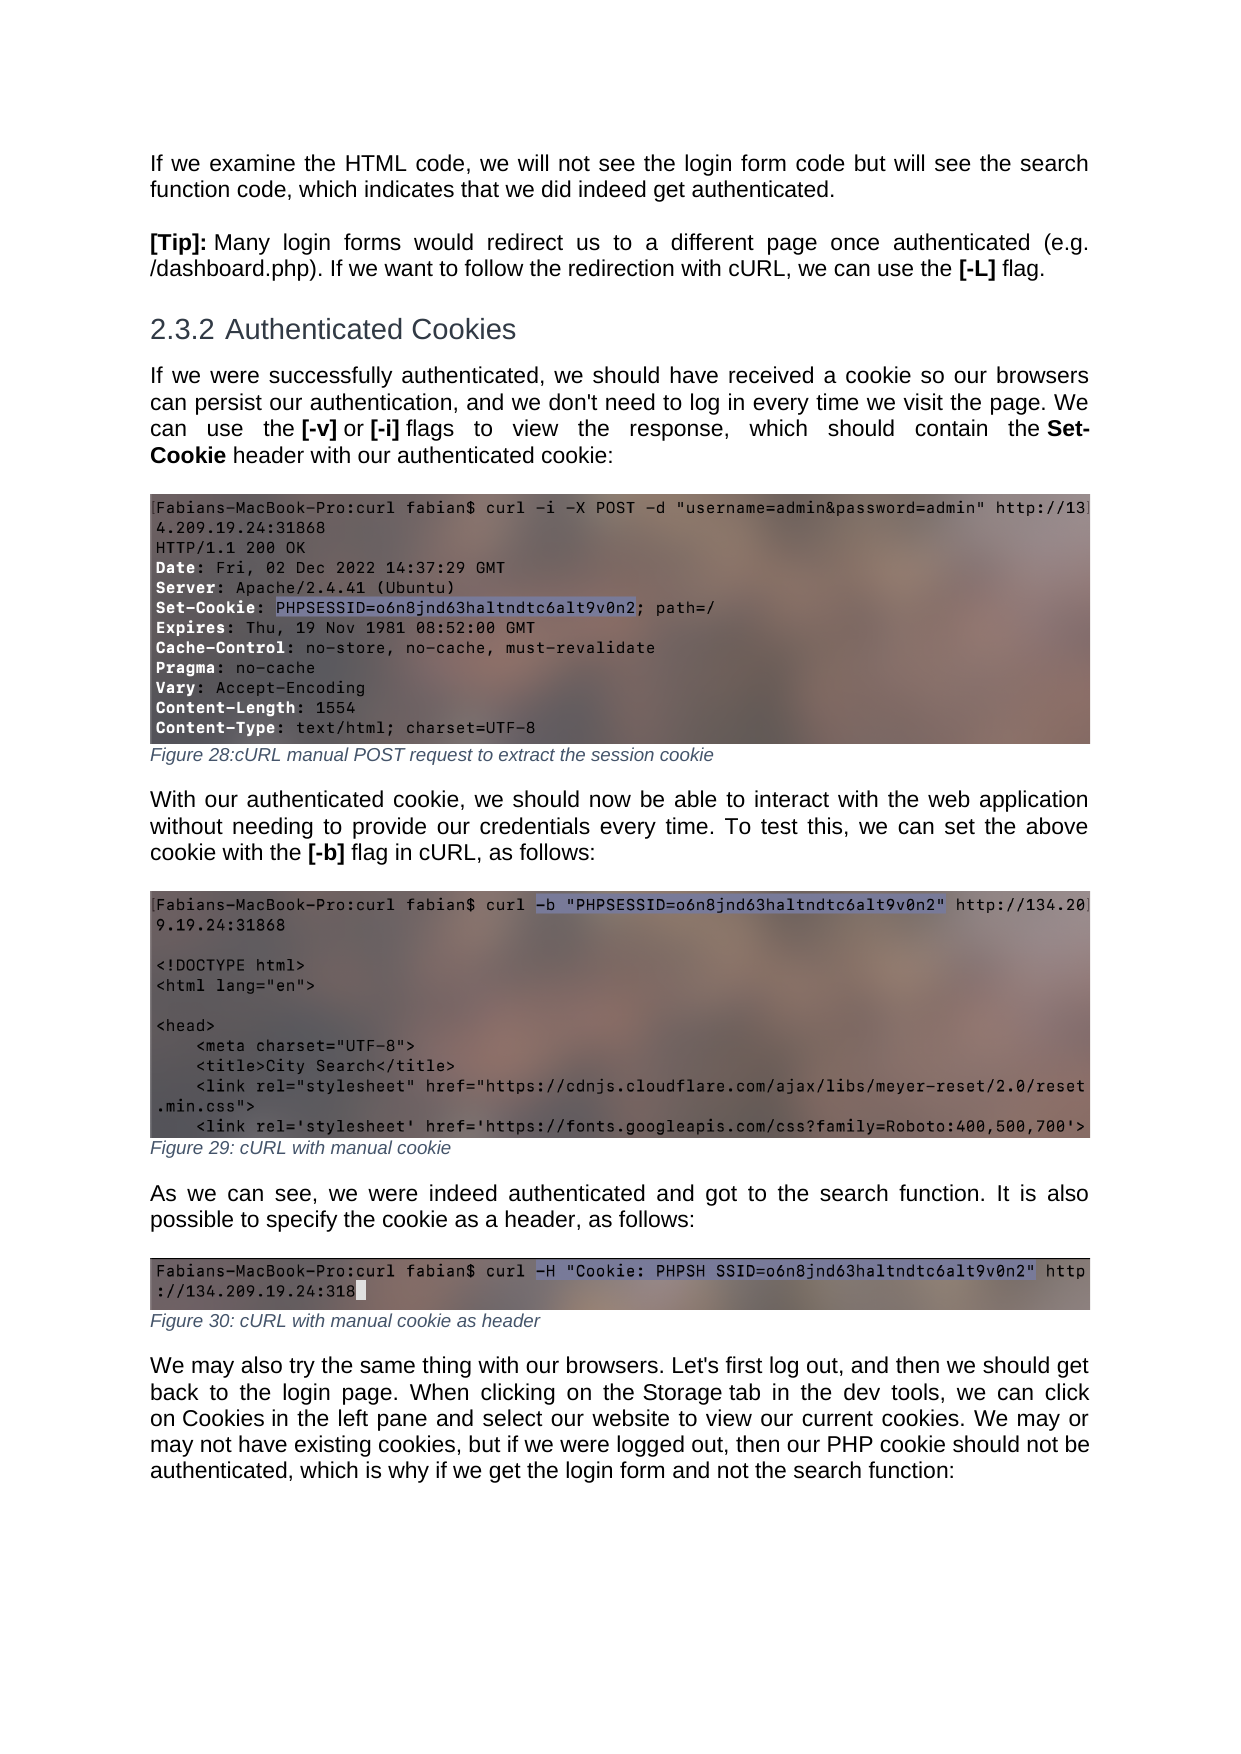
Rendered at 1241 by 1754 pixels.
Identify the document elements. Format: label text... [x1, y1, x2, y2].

text [Tip]: Many login forms would redirect us to a different page once authenticated (e.g. /dashboard.php). If we want to follow the redirection with cURL, we can use the [-L] flag. [150, 229, 1090, 282]
text Figure 30: cURL with manual cookie as header [150, 1310, 1090, 1331]
picture [150, 891, 1091, 1138]
picture [150, 494, 1091, 744]
text If we examine the HTML code, we will not see the login form code but will see the search function code, which indicates that we did indeed get authenticated. [150, 150, 1090, 203]
picture [150, 1258, 1091, 1310]
text Figure 29: cURL with manual cookie [150, 1138, 1090, 1159]
text If we were successfully authenticated, we should have received a cookie so our browsers can persist our authentication, and we don't need to log in every time we visit the page. We can use the [-v] or [-i] flags to view the response, which should contain the Set-Cookie header with our authenticated cookie: [150, 362, 1090, 468]
subtitle Authenticated Cookies [150, 312, 1090, 346]
text With our authenticated cookie, we should now be able to interact with the web application without needing to provide our credentials every time. To test this, we can set the above cookie with the [-b] flag in cURL, as follows: [150, 786, 1090, 866]
text We may also try the same thing with our browsers. Let's first log out, and then we should get back to the login page. When clicking on the Storage tab in the dev tools, we can click on Cookies in the left pane and select our website to view our current cookies. We may or may not have existing cookies, but if we were logged out, then our PHP cookie should not be authenticated, which is why if we get the login form and not the search function: [150, 1352, 1090, 1484]
text As we can see, we were indeed authenticated and got to the search function. It is also possible to specify the cookie as a header, as follows: [150, 1179, 1090, 1232]
text Figure 28:cURL manual POST request to extract the session cookie [150, 744, 1090, 766]
